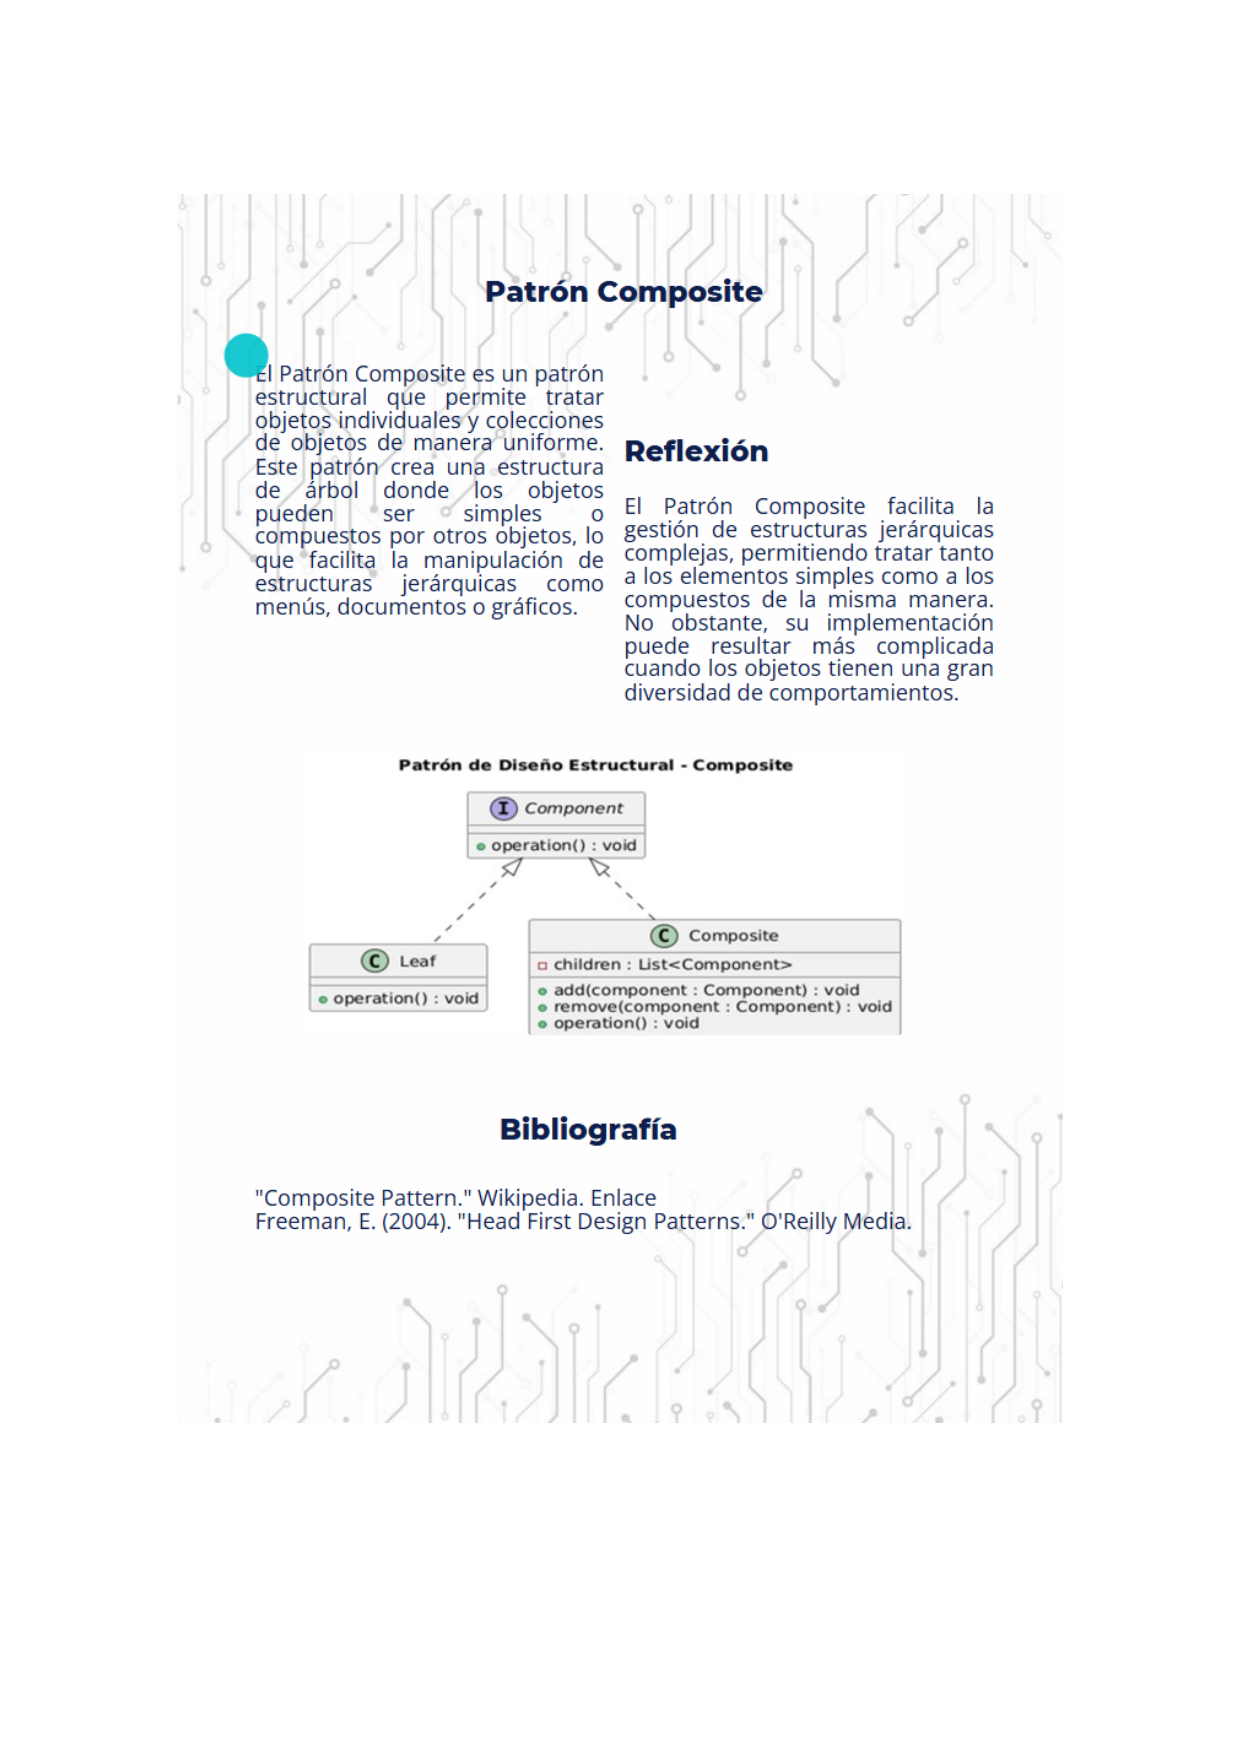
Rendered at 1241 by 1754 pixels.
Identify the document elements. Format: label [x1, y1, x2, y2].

picture [177, 194, 1063, 1423]
